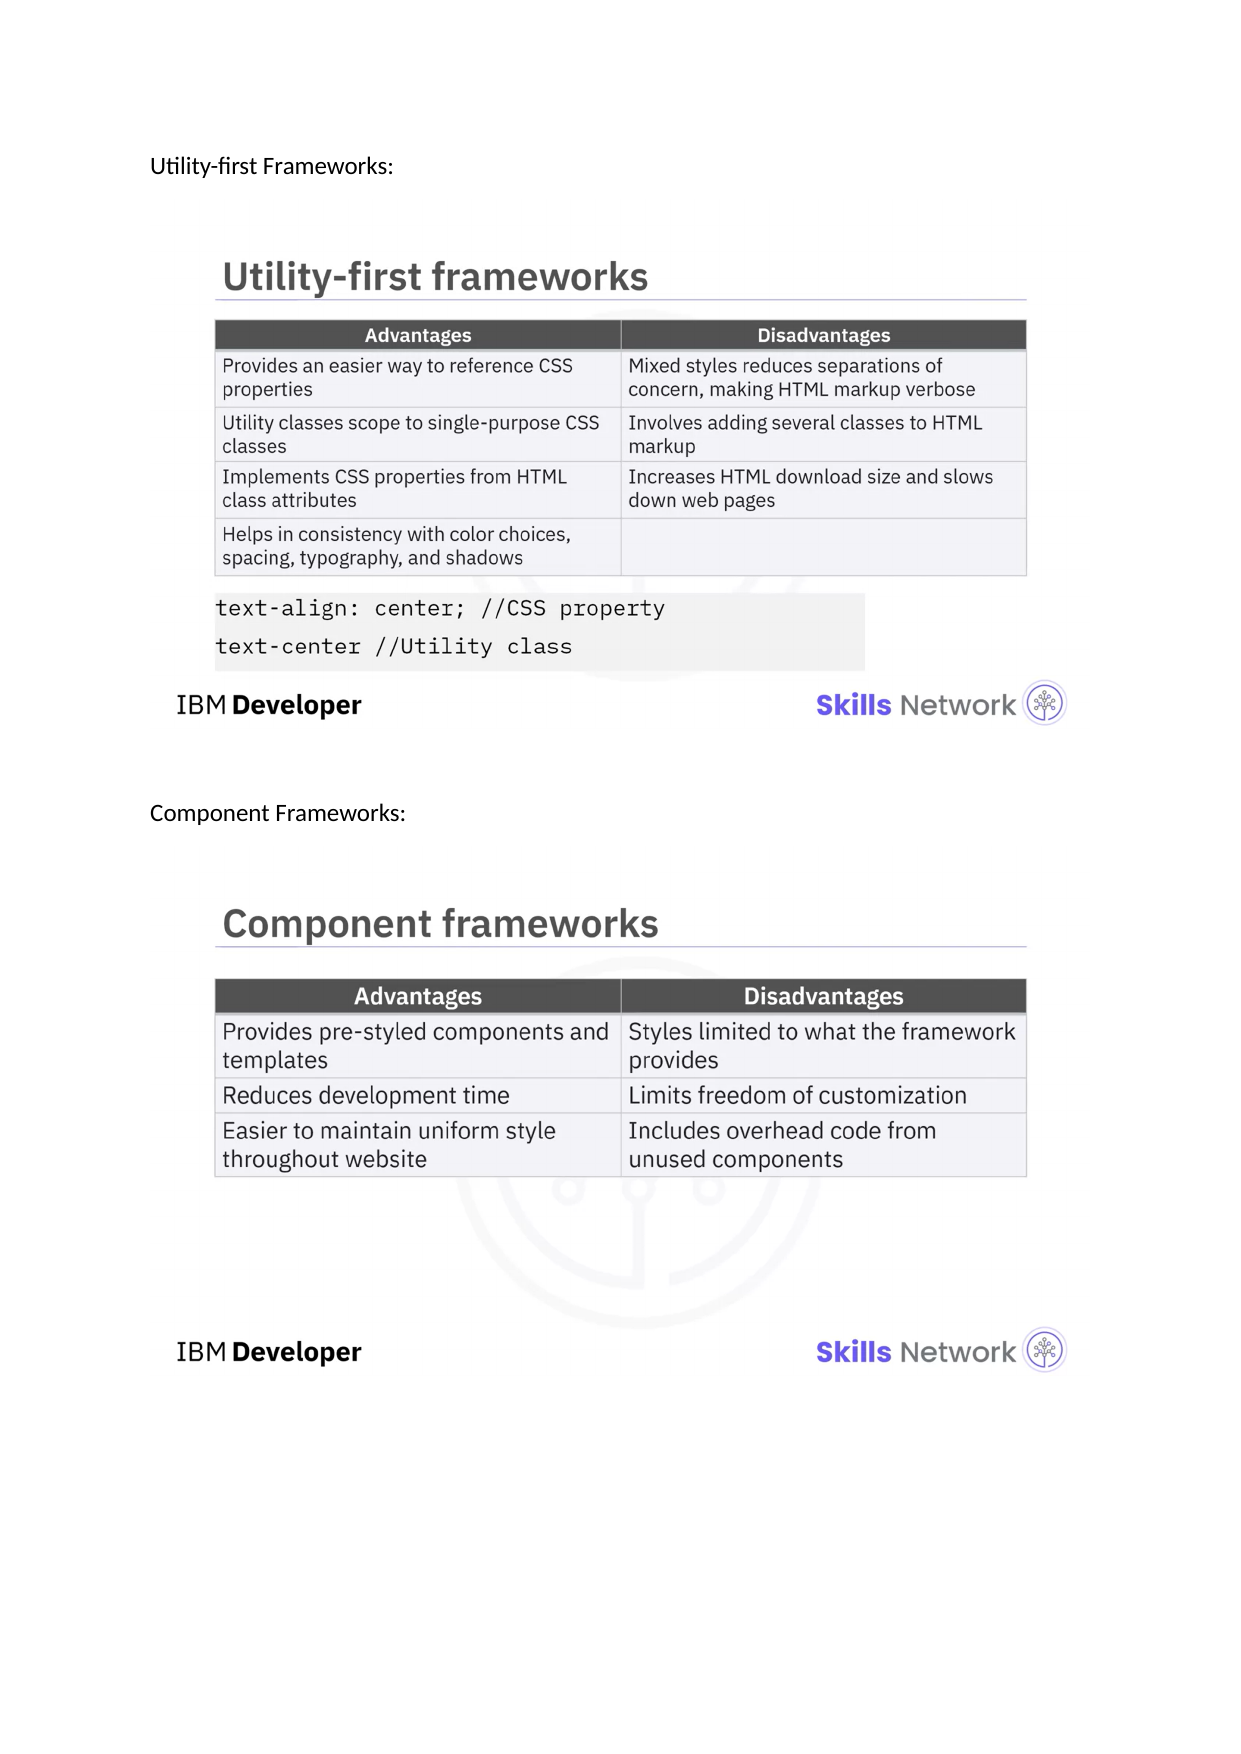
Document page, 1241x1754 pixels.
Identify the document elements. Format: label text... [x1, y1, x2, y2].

text Utility-first Frameworks: [150, 150, 1090, 181]
picture [150, 846, 1091, 1376]
text Component Frameworks: [150, 797, 1090, 827]
picture [150, 199, 1091, 729]
